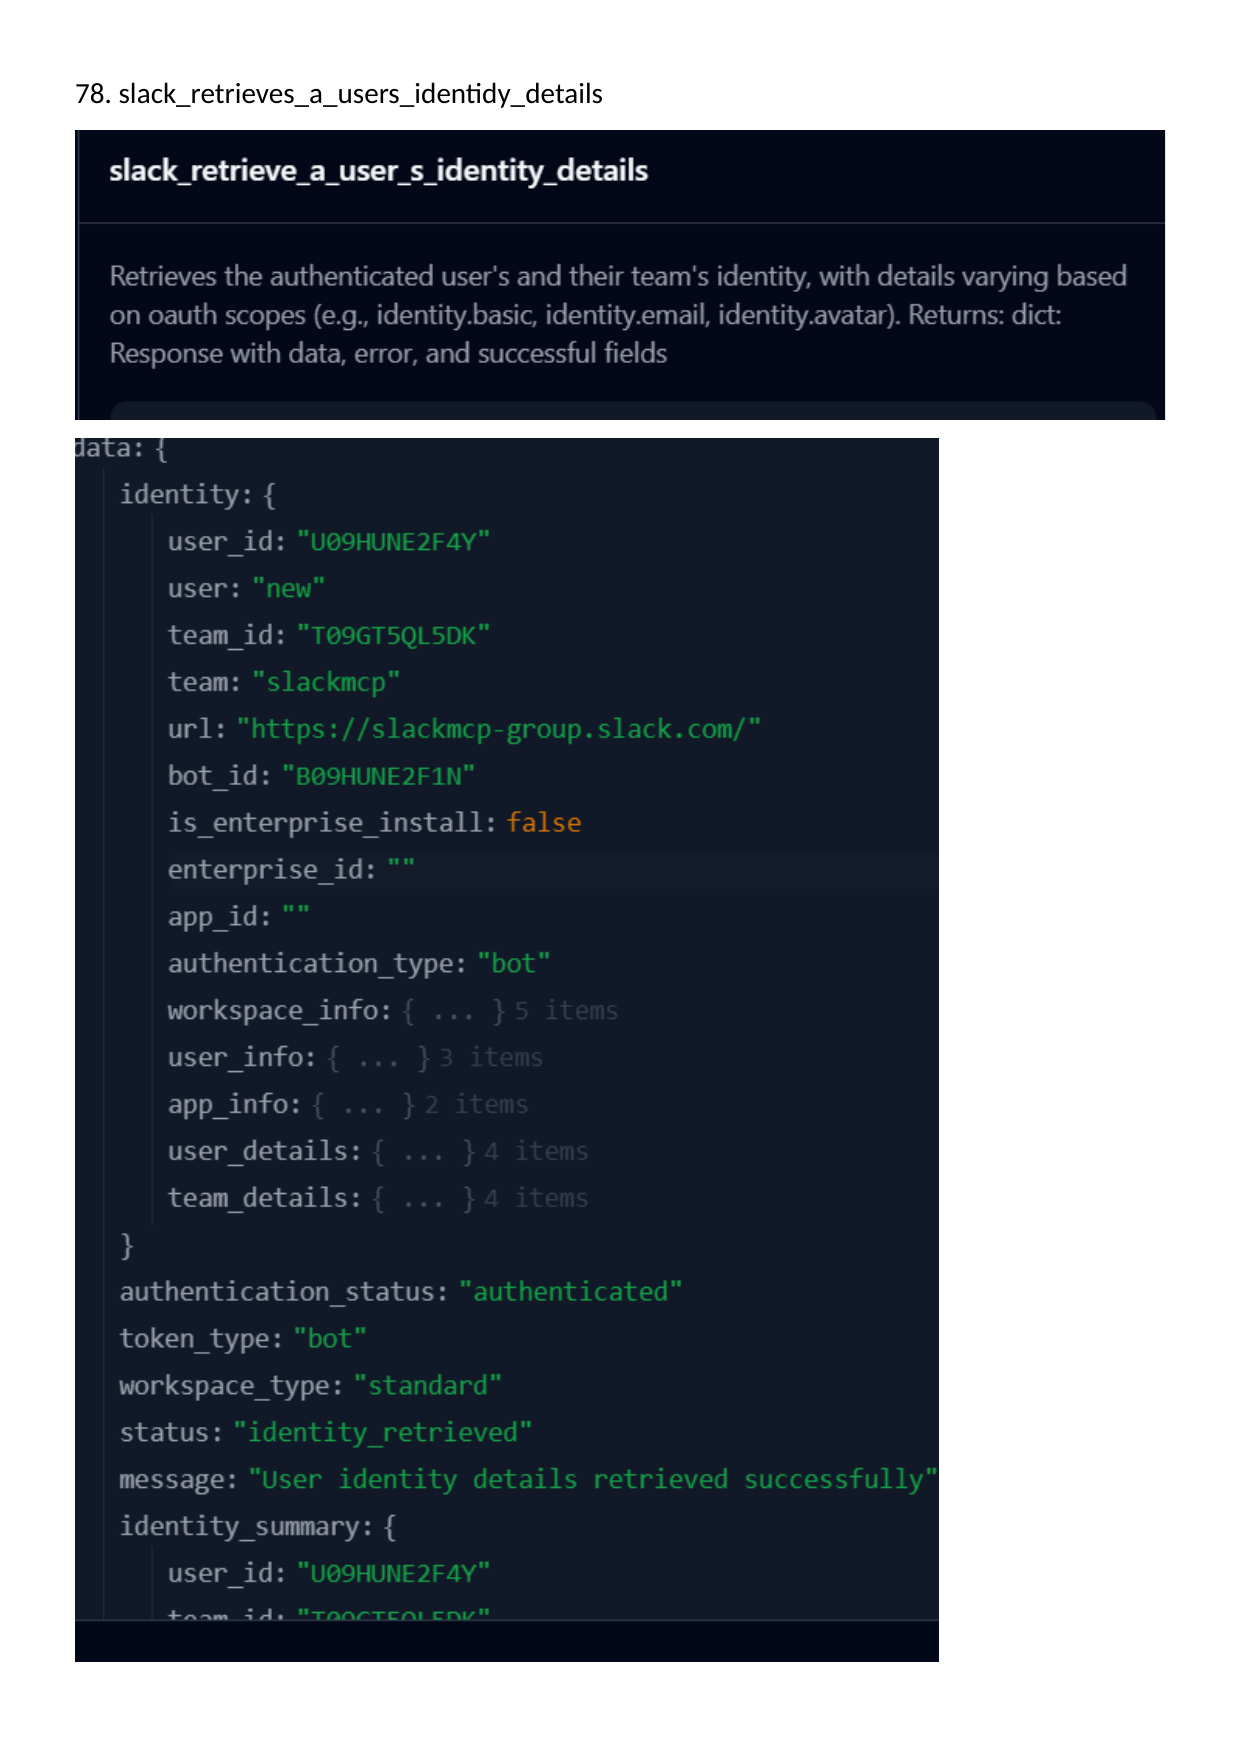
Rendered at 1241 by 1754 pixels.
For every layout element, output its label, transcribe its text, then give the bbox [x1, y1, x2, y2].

text 78. slack_retrieves_a_users_identidy_details [75, 75, 1165, 111]
picture [75, 438, 939, 1662]
picture [75, 130, 1166, 420]
